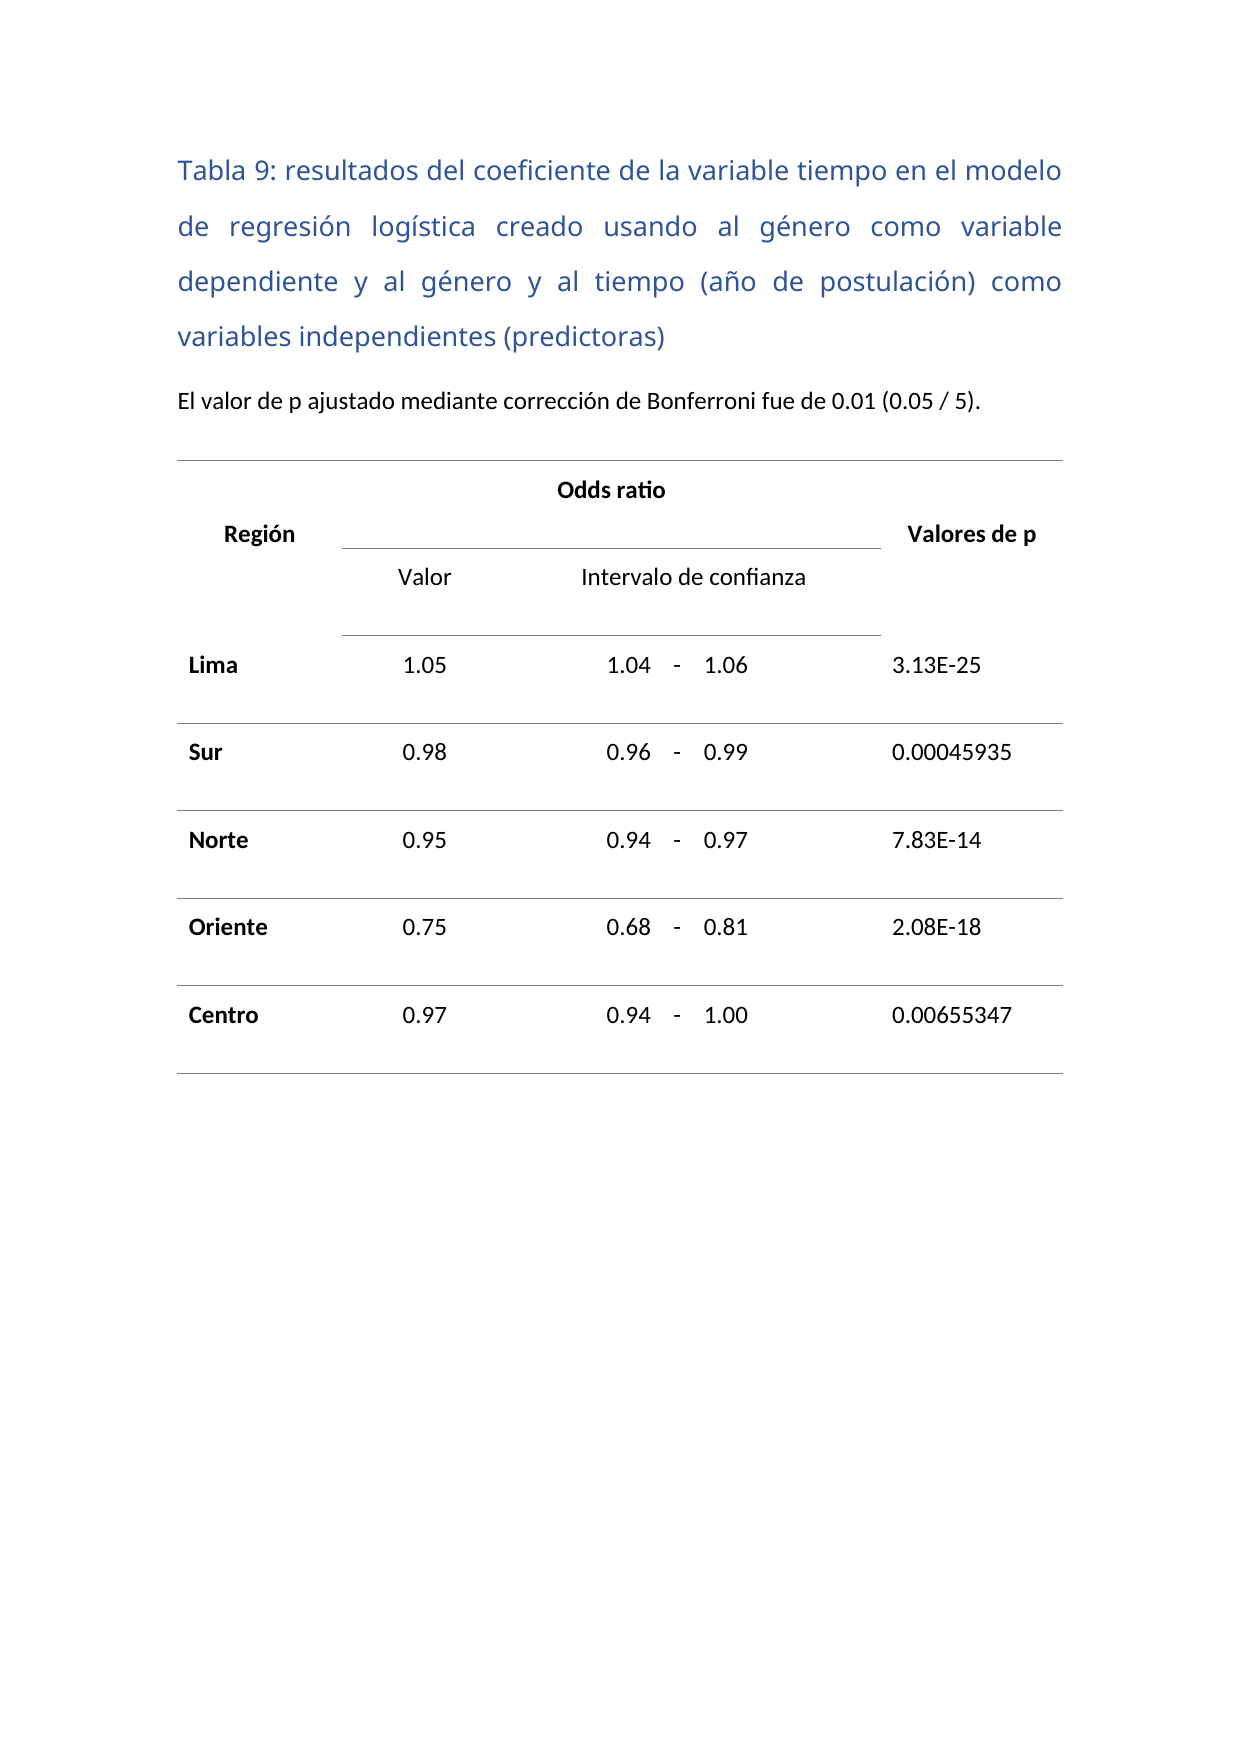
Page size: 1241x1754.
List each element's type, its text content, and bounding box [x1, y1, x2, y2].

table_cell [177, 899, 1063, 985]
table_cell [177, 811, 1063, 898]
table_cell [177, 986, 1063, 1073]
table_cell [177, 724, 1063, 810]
subtitle Tabla 9: resultados del coeficiente de la variable tiempo en el modelo de regresión logística creado usando al género como variable dependiente y al género y al tiempo (año de postulación) como variables independientes (predictoras) [177, 152, 1063, 354]
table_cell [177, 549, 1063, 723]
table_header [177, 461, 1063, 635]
text El valor de p ajustado mediante corrección de Bonferroni fue de 0.01 (0.05 / 5). [177, 386, 1063, 416]
